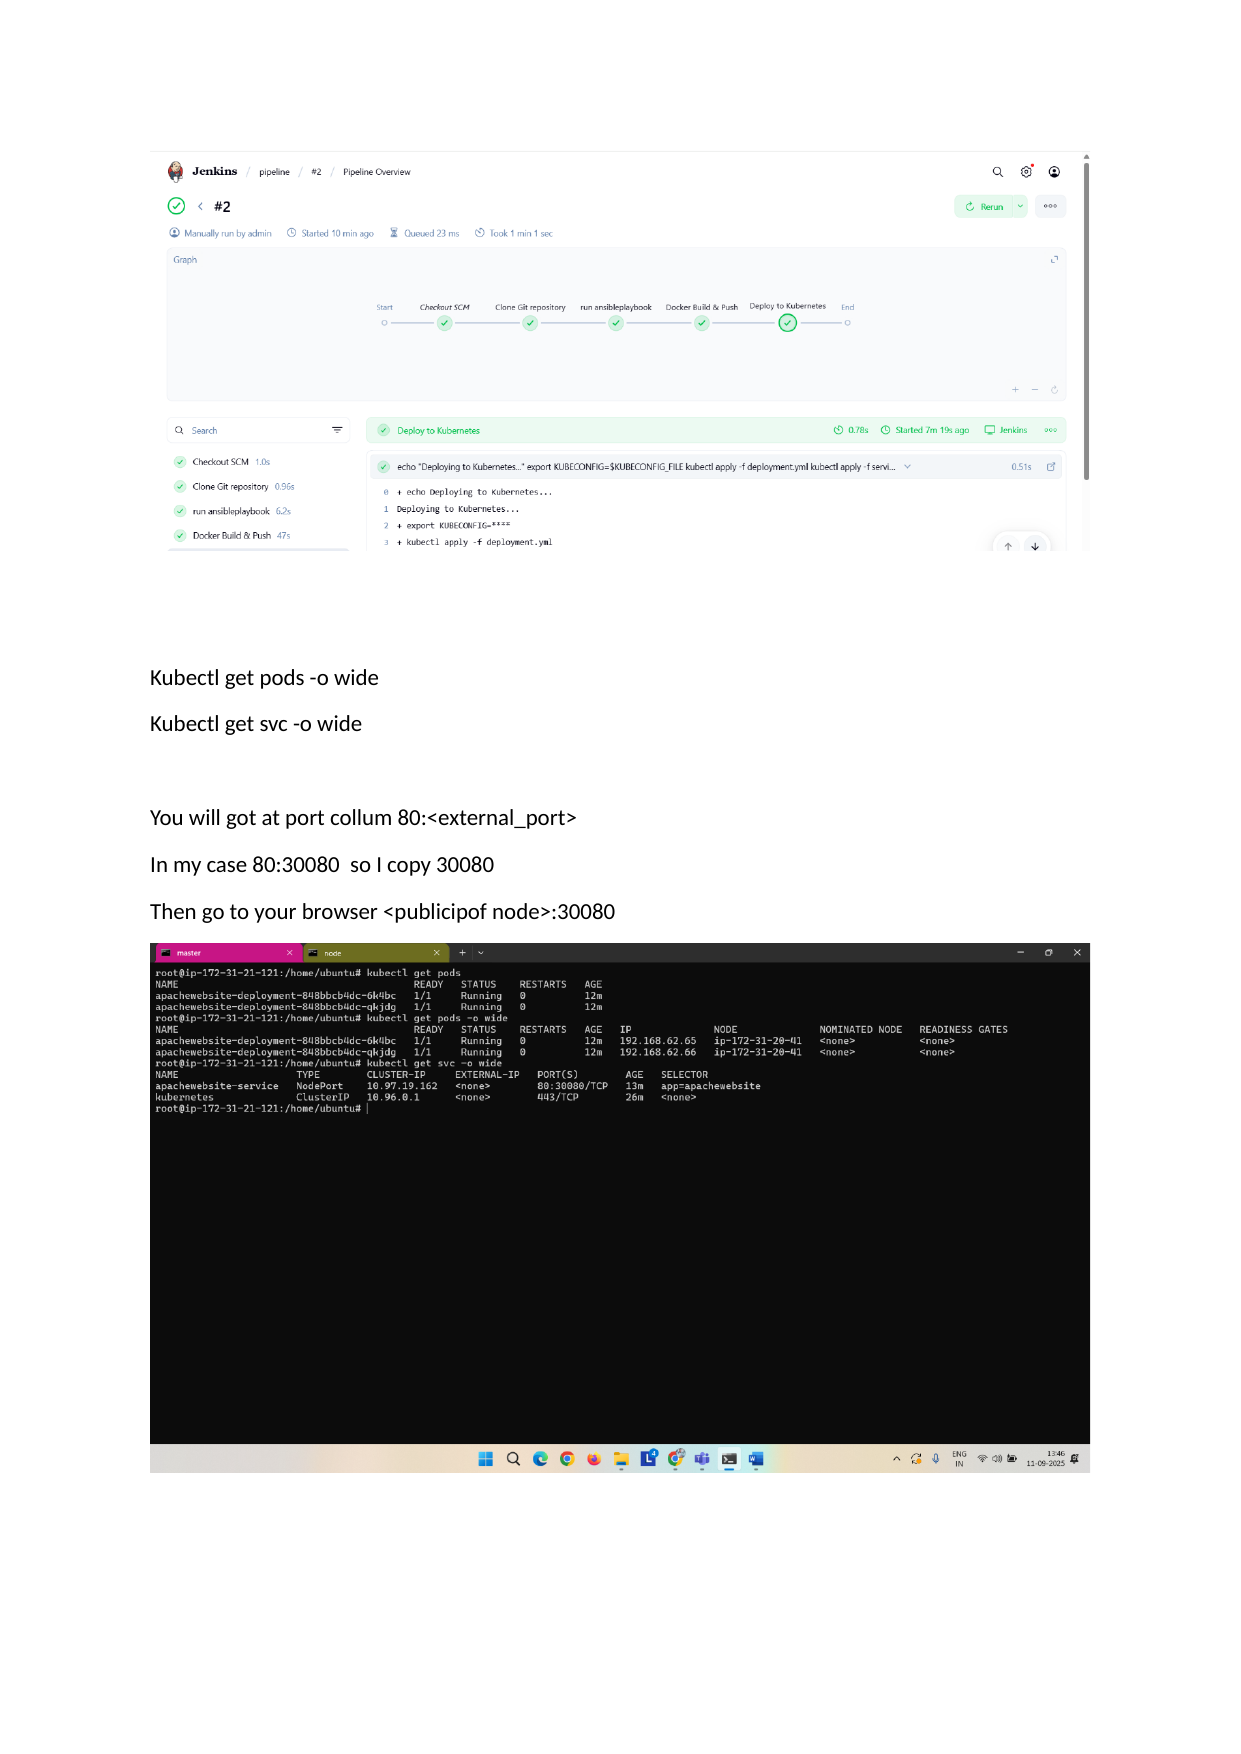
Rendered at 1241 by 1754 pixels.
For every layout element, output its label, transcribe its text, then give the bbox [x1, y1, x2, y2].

text In my case 80:30080 so I copy 30080 [150, 850, 1090, 878]
picture [150, 943, 1091, 1473]
text Kubectl get pods -o wide [150, 663, 1090, 691]
text You will got at port collum 80:<external_port> [150, 803, 1090, 831]
picture [150, 150, 1091, 551]
text Then go to your browser <publicipof node>:30080 [150, 897, 1090, 925]
text Kubectl get svc -o wide [150, 709, 1090, 737]
